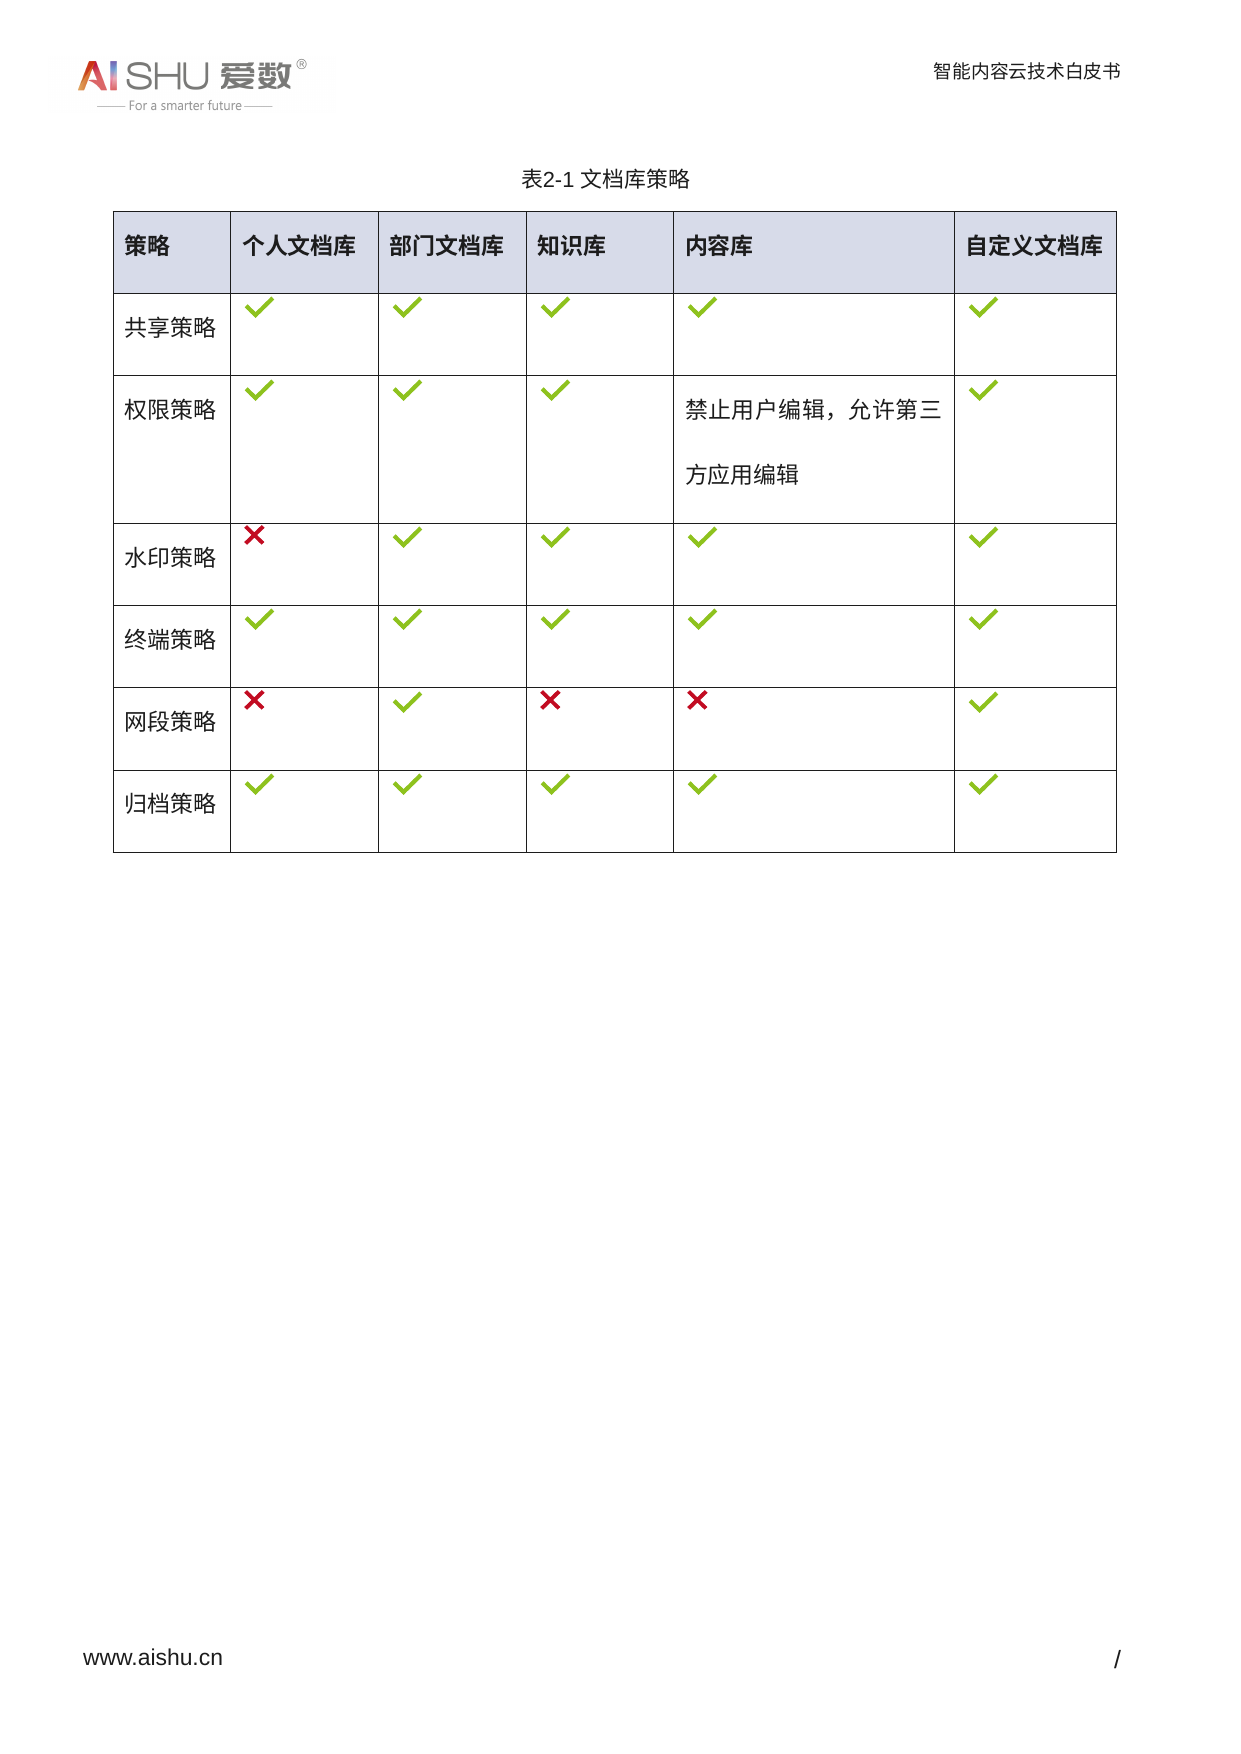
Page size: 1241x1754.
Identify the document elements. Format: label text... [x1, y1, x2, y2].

table_cell [955, 376, 1116, 523]
picture [537, 606, 574, 632]
table_cell 水印策略 [114, 524, 230, 605]
picture [965, 688, 1002, 715]
picture [684, 606, 721, 632]
picture [684, 523, 721, 550]
picture [537, 294, 574, 320]
table_cell 归档策略 [114, 771, 230, 852]
table_cell [231, 606, 378, 687]
table_cell [379, 688, 526, 769]
table_cell [527, 524, 673, 605]
table_cell [674, 688, 954, 769]
picture [965, 523, 1002, 550]
picture [389, 606, 426, 632]
table_cell [955, 524, 1116, 605]
picture [241, 688, 268, 712]
picture [241, 606, 278, 632]
table_cell [955, 688, 1116, 769]
table_header 部门文档库 [379, 212, 526, 293]
picture [389, 523, 426, 550]
table_cell [527, 294, 673, 375]
table_header 内容库 [674, 212, 954, 293]
table_header 知识库 [527, 212, 673, 293]
picture [537, 523, 574, 550]
table_cell [379, 524, 526, 605]
table_cell [379, 771, 526, 852]
table_cell [527, 771, 673, 852]
picture [684, 688, 711, 712]
picture [965, 376, 1002, 403]
picture [241, 376, 278, 403]
table_cell [231, 688, 378, 769]
picture [965, 606, 1002, 632]
table_cell [674, 606, 954, 687]
table_cell [955, 294, 1116, 375]
table_cell [231, 294, 378, 375]
table_cell 禁止用户编辑，允许第三方应用编辑 [674, 376, 954, 523]
table_cell [955, 606, 1116, 687]
picture [389, 376, 426, 403]
table_header 策略 [114, 212, 230, 293]
table_cell [674, 771, 954, 852]
picture [965, 770, 1002, 797]
picture [389, 688, 426, 715]
table_cell 共享策略 [114, 294, 230, 375]
table_cell [231, 524, 378, 605]
table_header 个人文档库 [231, 212, 378, 293]
table_cell [527, 688, 673, 769]
picture [241, 294, 278, 320]
table_cell [379, 294, 526, 375]
picture [537, 688, 564, 712]
table_cell [231, 376, 378, 523]
table_cell 权限策略 [114, 376, 230, 523]
table_cell [674, 294, 954, 375]
table_cell [527, 606, 673, 687]
table_cell [231, 771, 378, 852]
text 文档库策略 [112, 162, 1128, 194]
table_cell [674, 524, 954, 605]
table_cell 终端策略 [114, 606, 230, 687]
picture [241, 523, 268, 547]
picture [389, 770, 426, 797]
picture [684, 294, 721, 320]
picture [684, 770, 721, 797]
picture [537, 770, 574, 797]
table_cell [379, 376, 526, 523]
picture [241, 770, 278, 797]
picture [47, 56, 337, 113]
table_cell [955, 771, 1116, 852]
picture [965, 294, 1002, 320]
picture [537, 376, 574, 403]
table_cell 网段策略 [114, 688, 230, 769]
table_cell [379, 606, 526, 687]
table_header 自定义文档库 [955, 212, 1116, 293]
picture [389, 294, 426, 320]
table_cell [527, 376, 673, 523]
